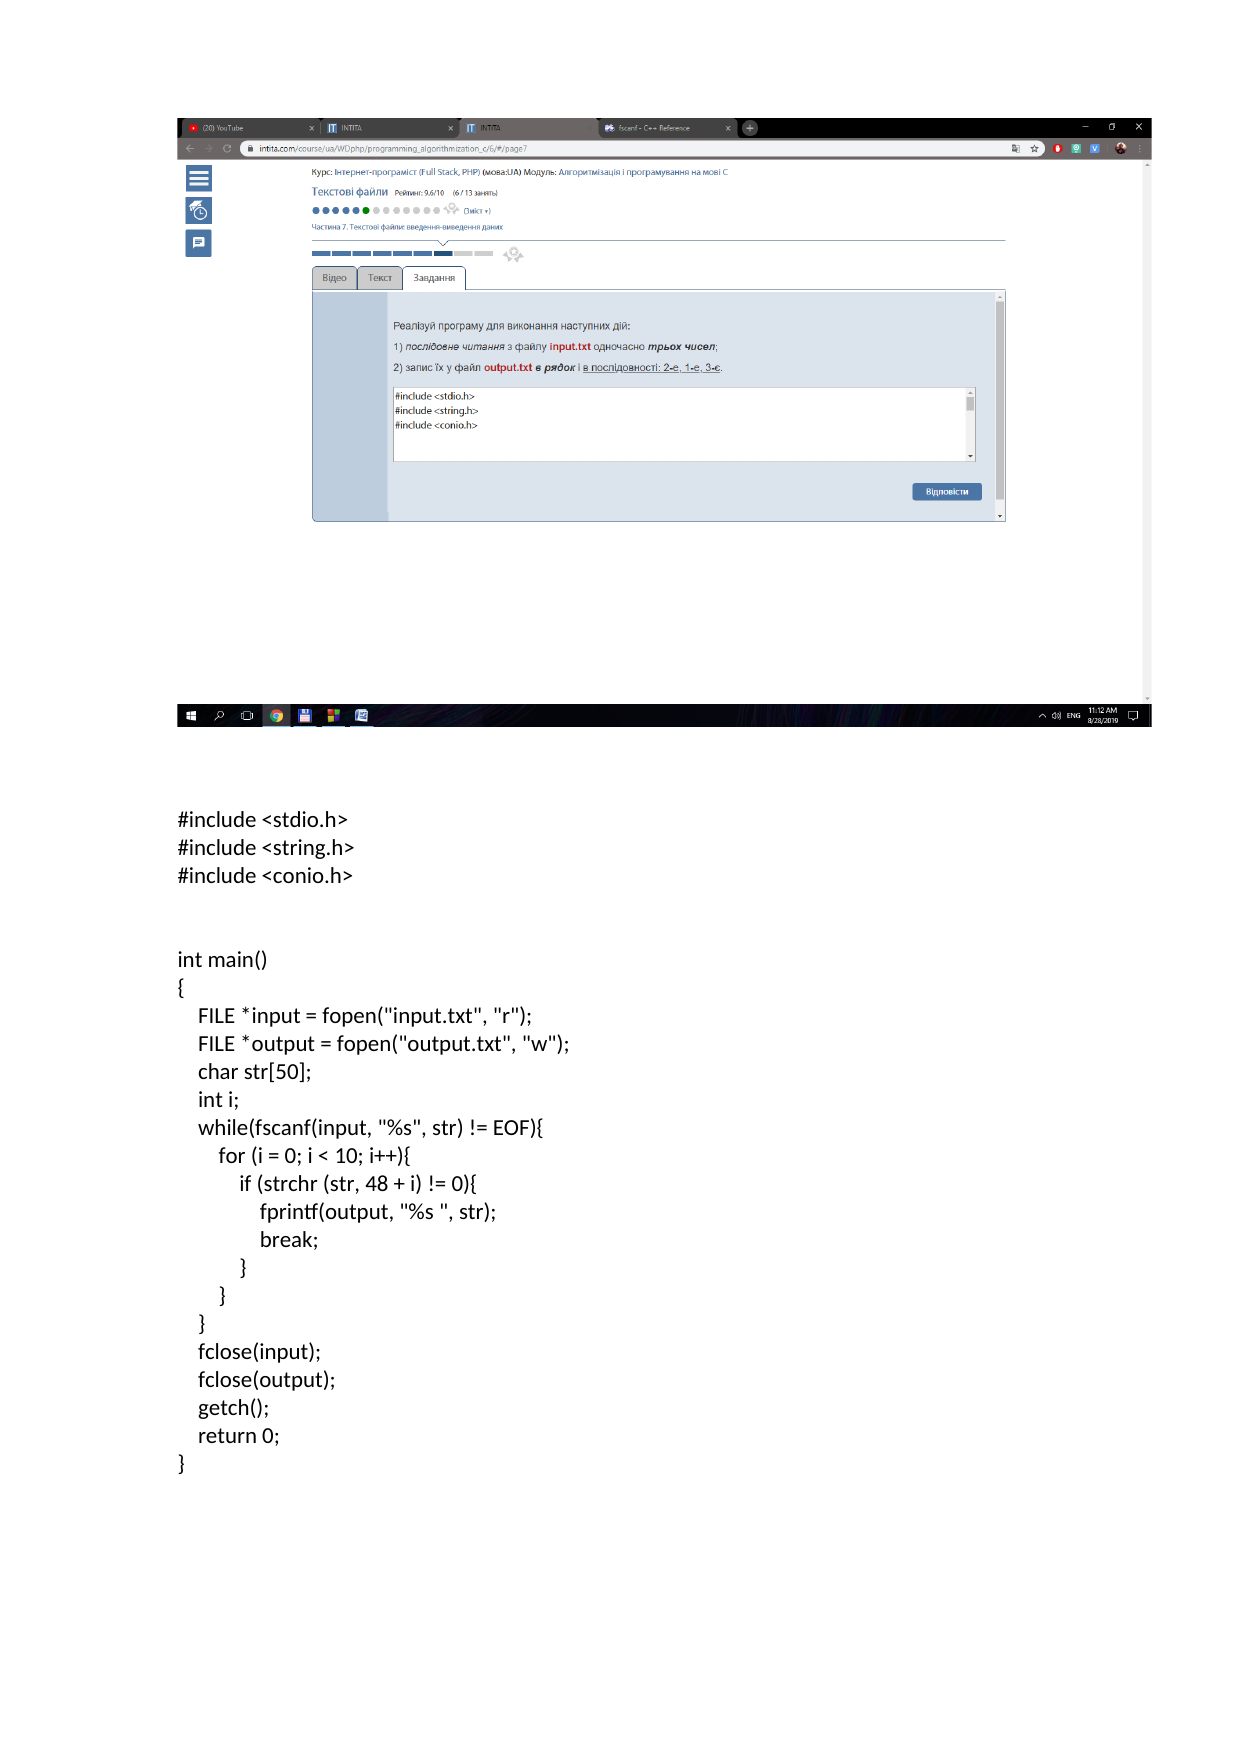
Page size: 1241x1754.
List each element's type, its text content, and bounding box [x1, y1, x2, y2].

text int main() [177, 945, 1152, 973]
text FILE *input = fopen("input.txt", "r"); [177, 1001, 1152, 1029]
text getch(); [177, 1393, 1152, 1421]
text #include <string.h> [177, 833, 1152, 861]
text int i; [177, 1085, 1152, 1113]
text break; [177, 1225, 1152, 1253]
text fclose(output); [177, 1365, 1152, 1393]
text } [177, 1449, 1152, 1477]
text #include <conio.h> [177, 861, 1152, 889]
picture [177, 118, 1152, 727]
text fprintf(output, "%s ", str); [177, 1197, 1152, 1225]
text } [177, 1253, 1152, 1281]
text char str[50]; [177, 1057, 1152, 1085]
text FILE *output = fopen("output.txt", "w"); [177, 1029, 1152, 1057]
text if (strchr (str, 48 + i) != 0){ [177, 1169, 1152, 1197]
text } [177, 1309, 1152, 1337]
text while(fscanf(input, "%s", str) != EOF){ [177, 1113, 1152, 1141]
text fclose(input); [177, 1337, 1152, 1365]
text { [177, 973, 1152, 1001]
text for (i = 0; i < 10; i++){ [177, 1141, 1152, 1169]
text return 0; [177, 1421, 1152, 1449]
text #include <stdio.h> [177, 805, 1152, 833]
text } [177, 1281, 1152, 1309]
